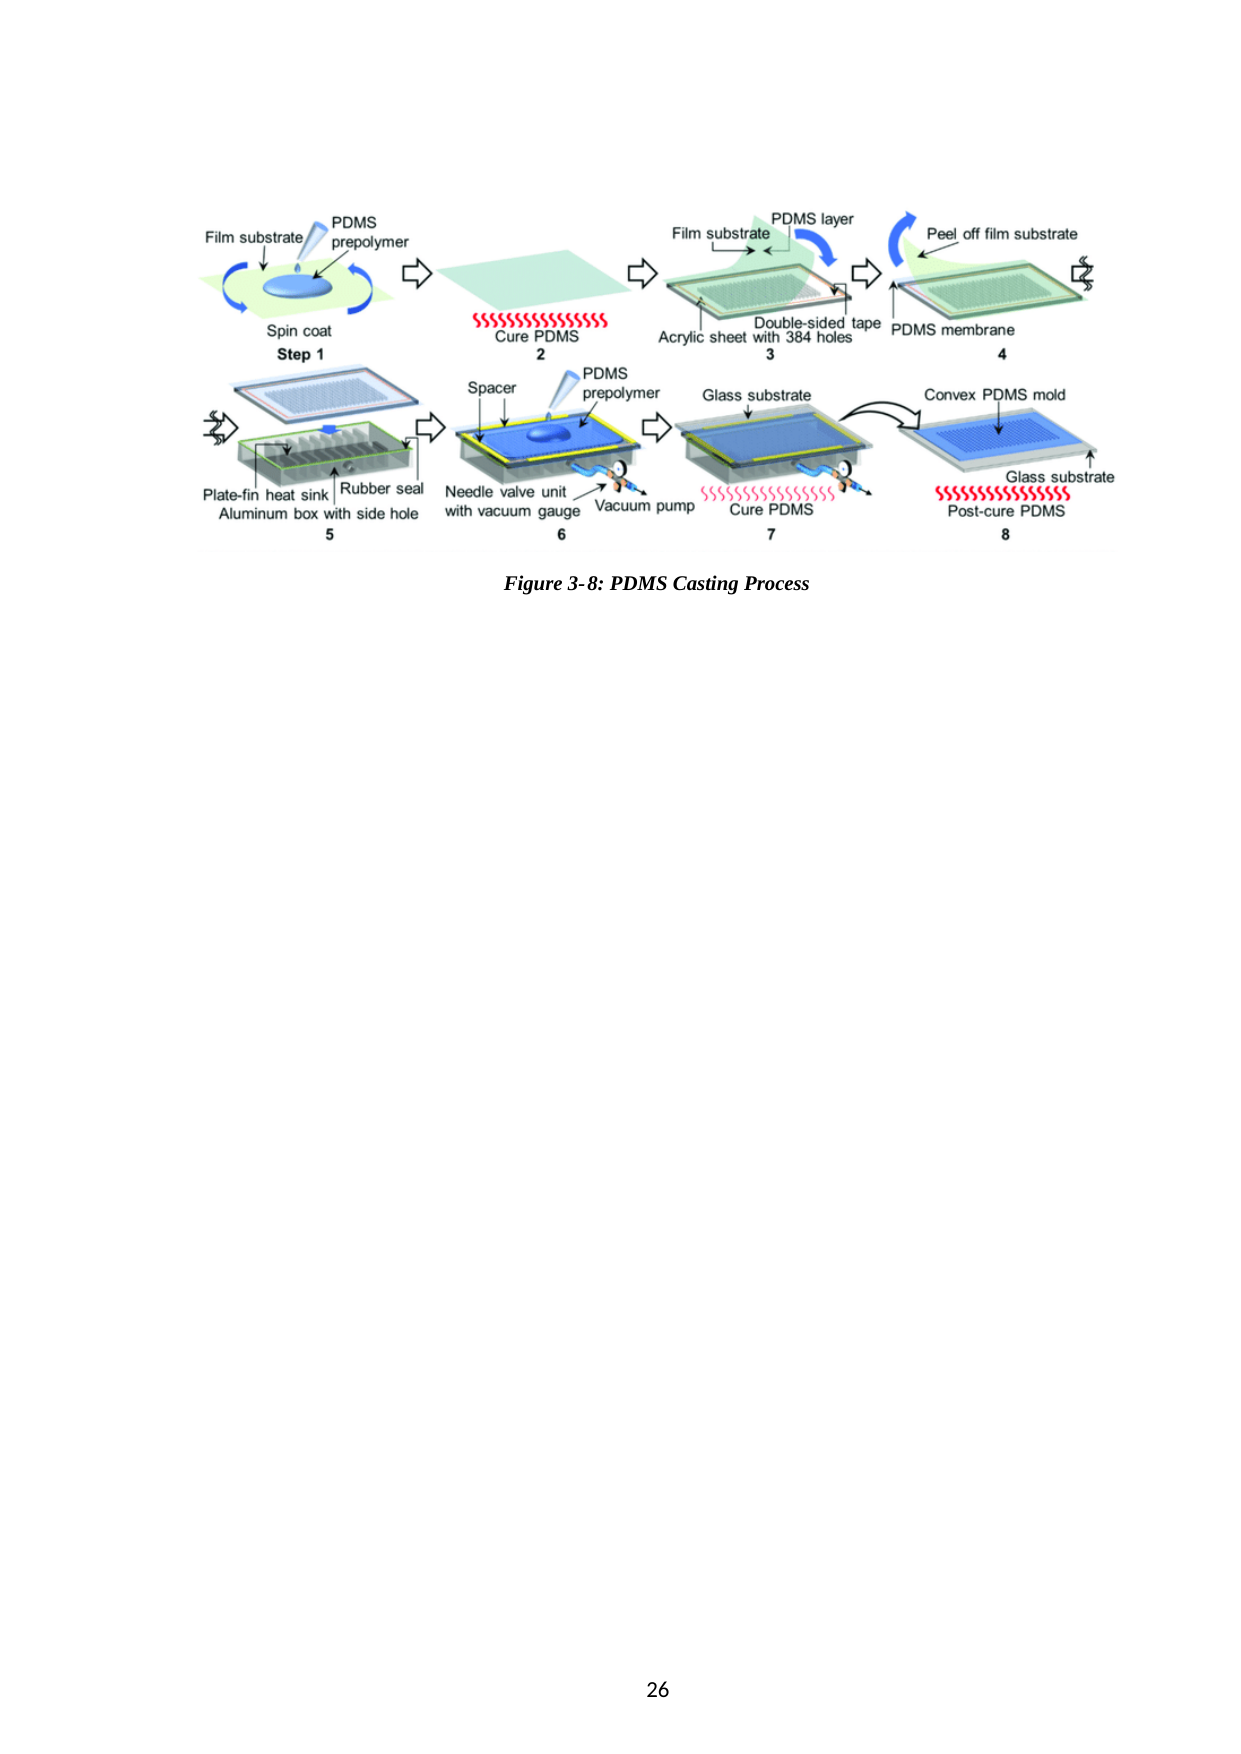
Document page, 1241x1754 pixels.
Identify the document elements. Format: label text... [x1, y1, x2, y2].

picture [177, 191, 1138, 552]
